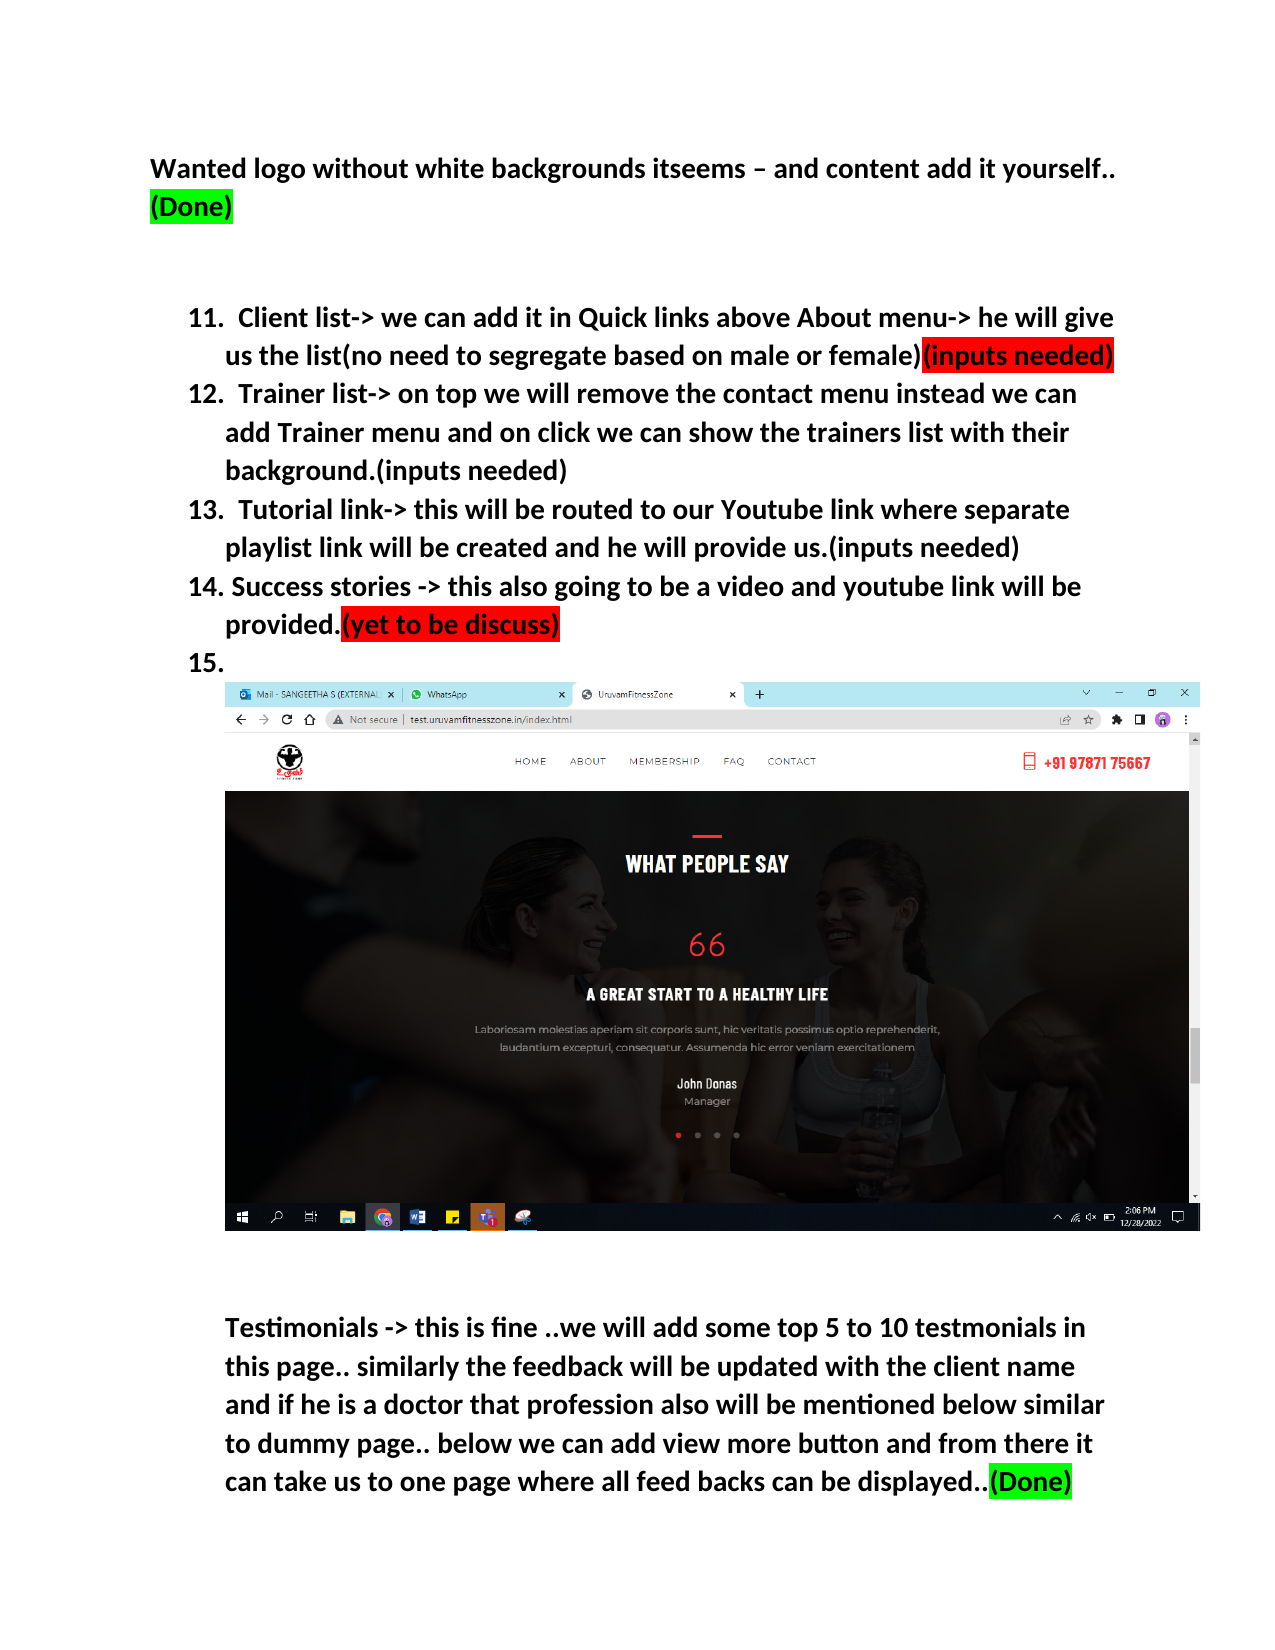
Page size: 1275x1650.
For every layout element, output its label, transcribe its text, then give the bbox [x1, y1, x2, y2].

picture [225, 682, 1200, 1231]
list Testimonials -> this is fine ..we will add some top 5 to 10 testmonials in this page.. similarly the feedback will be updated with the client name and if he is a doctor that profession also will be mentioned below similar to dummy page.. below we can add view more button and from there it can take us to one page where all feed backs can be displayed..(Done) [225, 1309, 1125, 1499]
list Client list-> we can add it in Quick links above About menu-> he will give us the list(no need to segregate based on male or female)(inputs needed) [187, 299, 1125, 373]
list Tutorial link-> this will be routed to our Youtube link where separate playlist link will be created and he will provide us.(inputs needed) [187, 491, 1125, 565]
list Trainer list-> on top we will remove the contact menu instead we can add Trainer menu and on click we can show the trainers list with their background.(inputs needed) [187, 376, 1125, 488]
list Success stories -> this also going to be a video and youtube link will be provided.(yet to be discuss) [187, 568, 1125, 642]
text Wanted logo without white backgrounds itseems – and content add it yourself..(Done) [150, 150, 1125, 224]
